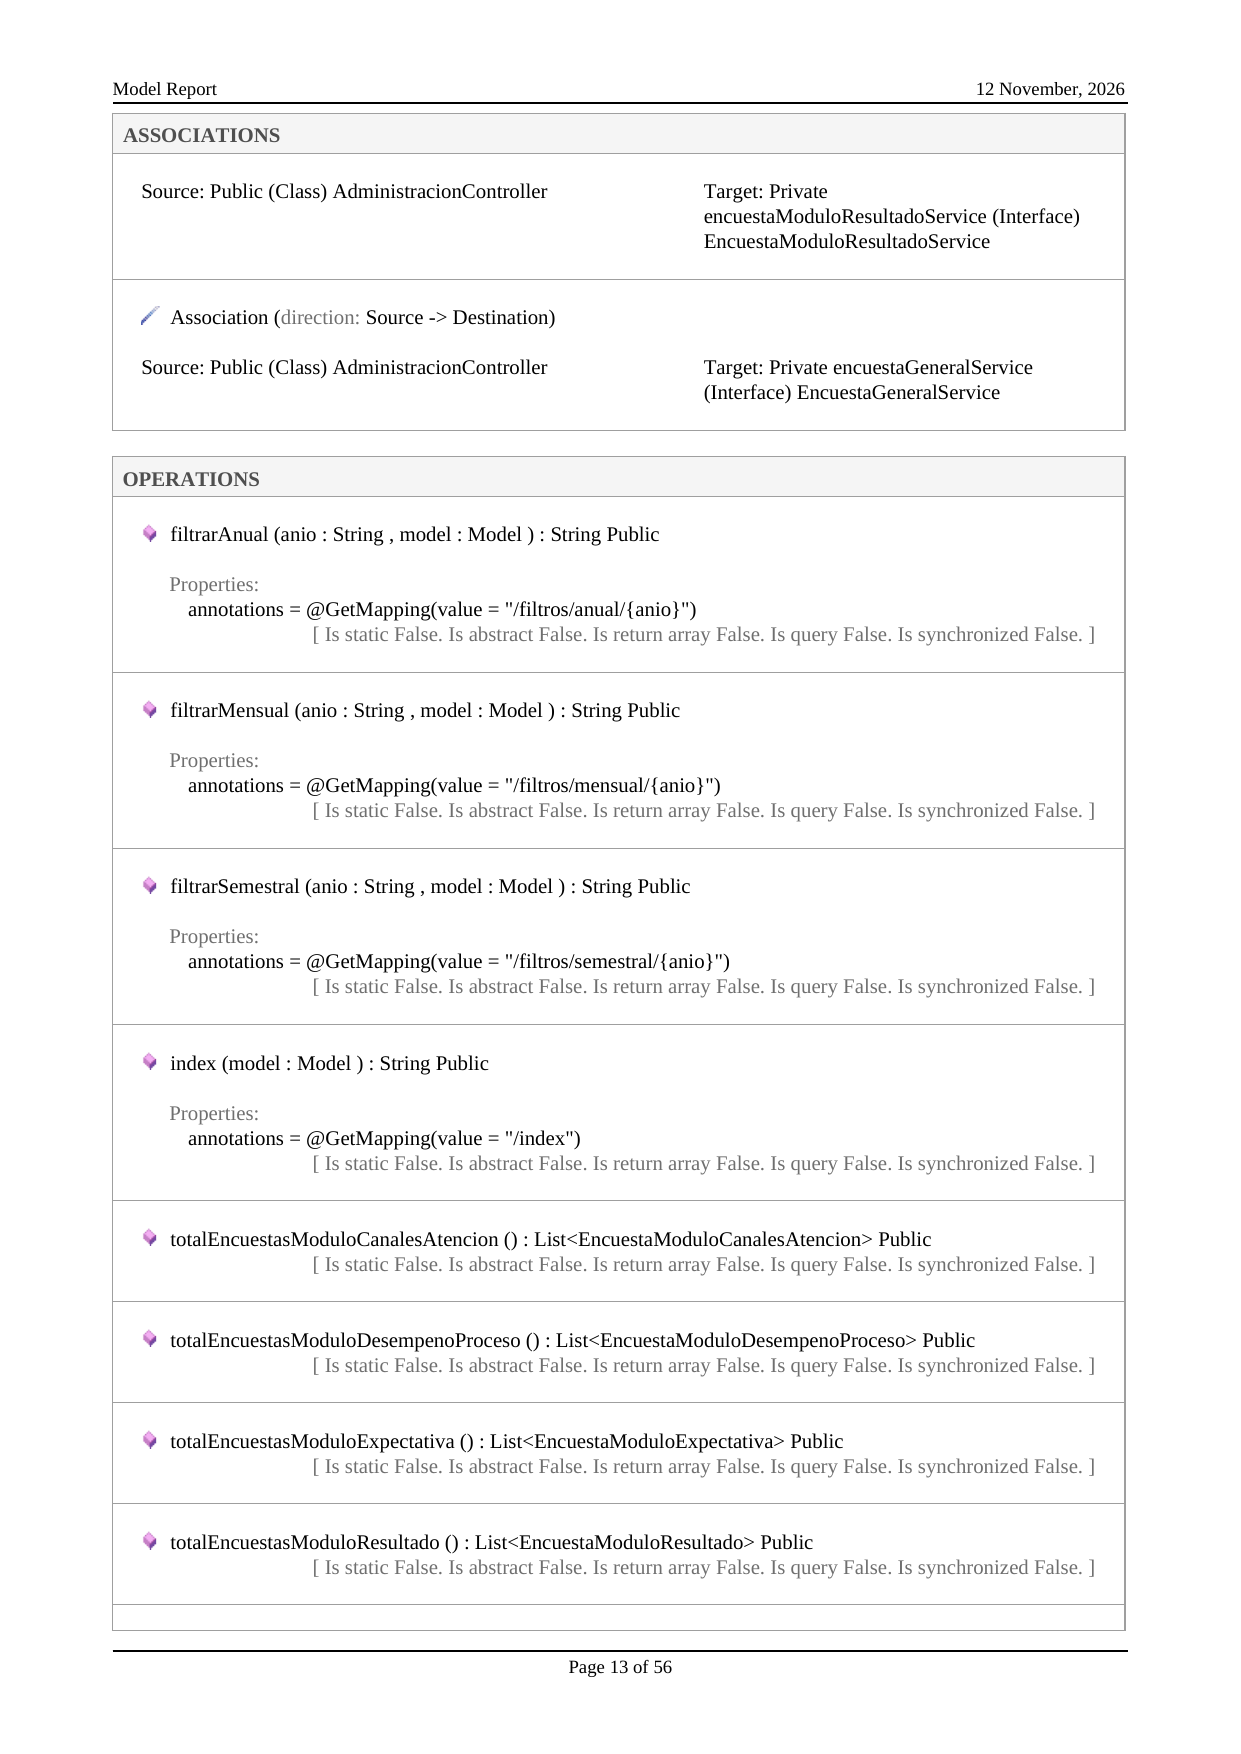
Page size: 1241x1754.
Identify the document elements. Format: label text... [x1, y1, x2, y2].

picture [141, 306, 160, 325]
picture [141, 1328, 160, 1347]
table_cell Target: Private encuestaGeneralService (Interface) EncuestaGeneralService [675, 355, 1124, 430]
table_header filtrarSemestral (anio : String , model : Model ) : String Public Properties: annotations = @GetMapping(value = "/filtros/semestral/{anio}") [ Is static False. Is abstract False. Is return array False. Is query False. Is synchronized False. ] [113, 849, 1124, 1024]
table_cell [113, 1605, 1124, 1630]
table_cell Target: Private encuestaModuloResultadoService (Interface) EncuestaModuloResultadoService [675, 179, 1124, 279]
picture [141, 875, 160, 894]
picture [141, 1227, 160, 1246]
picture [141, 699, 160, 718]
table_header Association (direction: Source -> Destination) [113, 280, 1124, 355]
table_cell index (model : Model ) : String Public Properties: annotations = @GetMapping(value = "/index") [ Is static False. Is abstract False. Is return array False. Is query False. Is synchronized False. ] [113, 1025, 1124, 1200]
table_cell totalEncuestasModuloDesempenoProceso () : List<EncuestaModuloDesempenoProceso> Public [ Is static False. Is abstract False. Is return array False. Is query False. Is synchronized False. ] [113, 1302, 1124, 1402]
table_header filtrarMensual (anio : String , model : Model ) : String Public Properties: annotations = @GetMapping(value = "/filtros/mensual/{anio}") [ Is static False. Is abstract False. Is return array False. Is query False. Is synchronized False. ] [113, 673, 1124, 848]
table_cell totalEncuestasModuloResultado () : List<EncuestaModuloResultado> Public [ Is static False. Is abstract False. Is return array False. Is query False. Is synchronized False. ] [113, 1504, 1124, 1604]
picture [141, 1530, 160, 1550]
picture [141, 1429, 160, 1449]
picture [141, 1051, 160, 1070]
table_cell Source: Public (Class) AdministracionController [113, 355, 675, 430]
table_header ASSOCIATIONS [113, 114, 1124, 153]
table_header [113, 154, 1124, 179]
table_header OPERATIONS [113, 457, 1124, 496]
table_cell filtrarAnual (anio : String , model : Model ) : String Public Properties: annotations = @GetMapping(value = "/filtros/anual/{anio}") [ Is static False. Is abstract False. Is return array False. Is query False. Is synchronized False. ] [113, 497, 1124, 672]
picture [141, 523, 160, 542]
table_cell Source: Public (Class) AdministracionController [113, 179, 675, 279]
table_cell totalEncuestasModuloCanalesAtencion () : List<EncuestaModuloCanalesAtencion> Public [ Is static False. Is abstract False. Is return array False. Is query False. Is synchronized False. ] [113, 1201, 1124, 1301]
table_cell totalEncuestasModuloExpectativa () : List<EncuestaModuloExpectativa> Public [ Is static False. Is abstract False. Is return array False. Is query False. Is synchronized False. ] [113, 1403, 1124, 1503]
